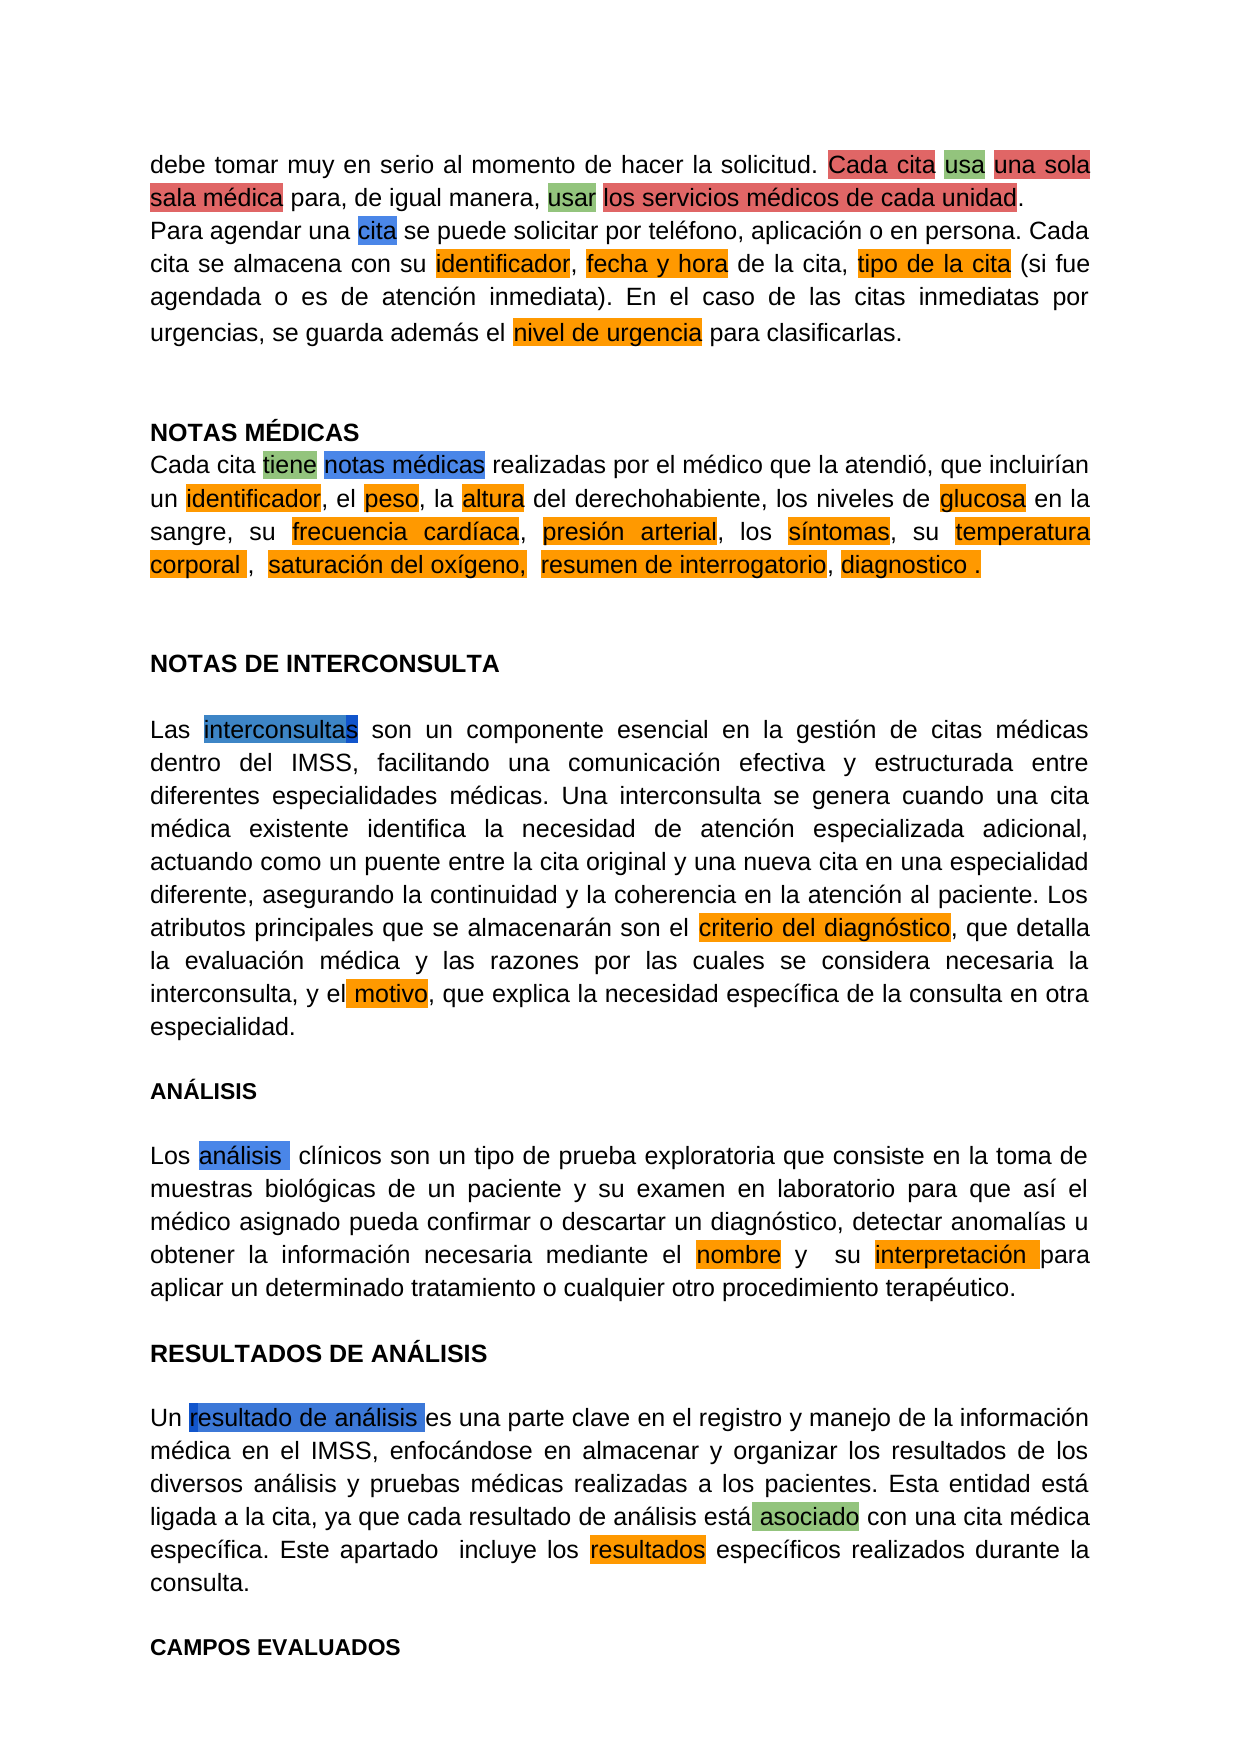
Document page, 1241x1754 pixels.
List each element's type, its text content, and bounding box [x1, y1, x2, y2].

text Los análisis clínicos son un tipo de prueba exploratoria que consiste en la toma de muestras biológicas de un paciente y su examen en laboratorio para que así el médico asignado pueda confirmar o descartar un diagnóstico, detectar anomalías u obtener la información necesaria mediante el nombre y su interpretación para aplicar un determinado tratamiento o cualquier otro procedimiento terapéutico. [150, 1141, 1090, 1302]
text Las interconsultas son un componente esencial en la gestión de citas médicas dentro del IMSS, facilitando una comunicación efectiva y estructurada entre diferentes especialidades médicas. Una interconsulta se genera cuando una cita médica existente identifica la necesidad de atención especializada adicional, actuando como un puente entre la cita original y una nueva cita en una especialidad diferente, asegurando la continuidad y la coherencia en la atención al paciente. Los atributos principales que se almacenarán son el criterio del diagnóstico, que detalla la evaluación médica y las razones por las cuales se considera necesaria la interconsulta, y el motivo, que explica la necesidad específica de la consulta en otra especialidad. [150, 715, 1090, 1041]
subtitle NOTAS MÉDICAS [150, 417, 1090, 446]
subtitle NOTAS DE INTERCONSULTA [150, 649, 1090, 677]
subtitle CAMPOS EVALUADOS [150, 1634, 1090, 1660]
text Un resultado de análisis es una parte clave en el registro y manejo de la información médica en el IMSS, enfocándose en almacenar y organizar los resultados de los diversos análisis y pruebas médicas realizadas a los pacientes. Esta entidad está ligada a la cita, ya que cada resultado de análisis está asociado con una cita médica específica. Este apartado incluye los resultados específicos realizados durante la consulta. [150, 1403, 1090, 1597]
subtitle ANÁLISIS [150, 1078, 1090, 1104]
text Cada cita tiene notas médicas realizadas por el médico que la atendió, que incluirían un identificador, el peso, la altura del derechohabiente, los niveles de glucosa en la sangre, su frecuencia cardíaca, presión arterial, los síntomas, su temperatura corporal , saturación del oxígeno, resumen de interrogatorio, diagnostico . [150, 451, 1090, 578]
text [150, 150, 1090, 212]
subtitle RESULTADOS DE ANÁLISIS [150, 1339, 1090, 1368]
text Para agendar una cita se puede solicitar por teléfono, aplicación o en persona. Cada cita se almacena con su identificador, fecha y hora de la cita, tipo de la cita (si fue agendada o es de atención inmediata). En el caso de las citas inmediatas por urgencias, se guarda además el nivel de urgencia para clasificarlas. [150, 216, 1090, 347]
